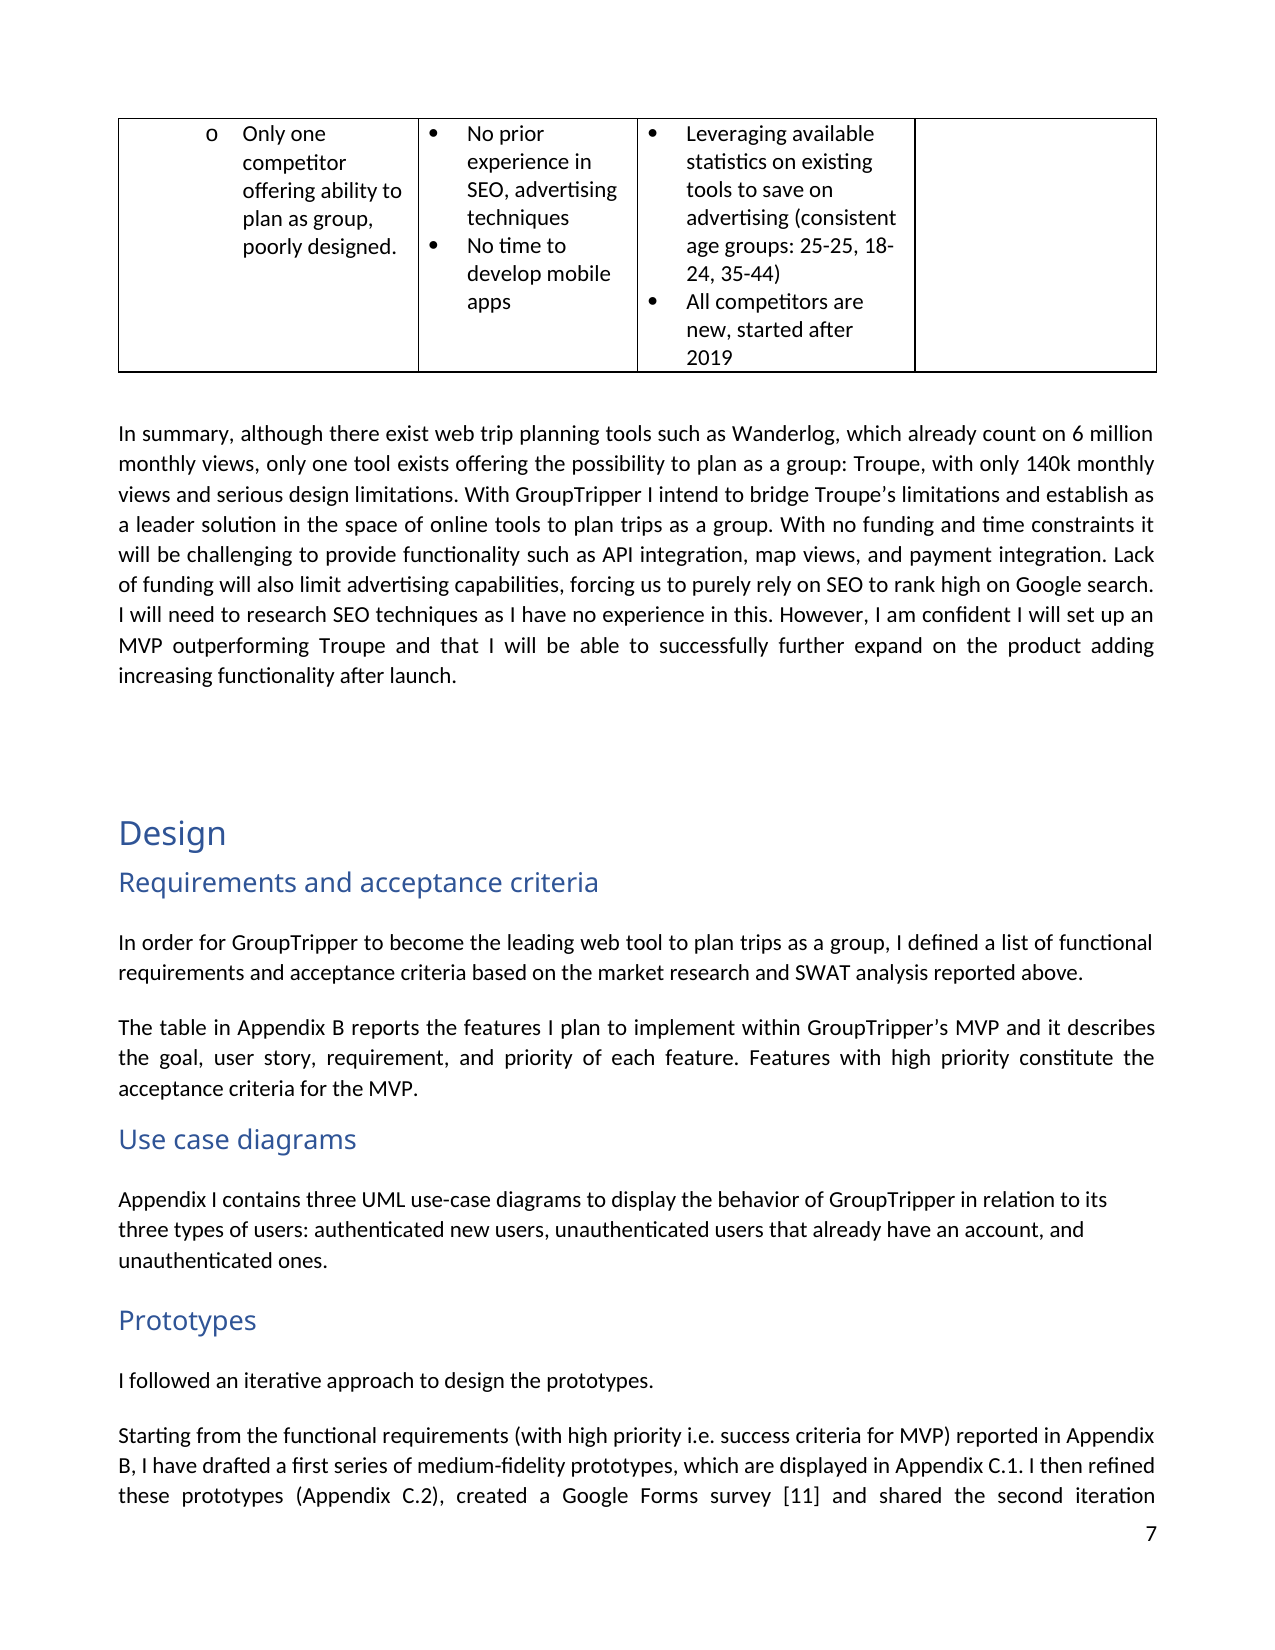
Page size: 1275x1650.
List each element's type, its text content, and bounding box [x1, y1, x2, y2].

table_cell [916, 119, 1156, 371]
text Appendix I contains three UML use-case diagrams to display the behavior of GroupTripper in relation to its three types of users: authenticated new users, unauthenticated users that already have an account, and unauthenticated ones. [118, 1185, 1157, 1274]
subtitle Design [118, 810, 1157, 855]
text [118, 1421, 1157, 1509]
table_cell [119, 119, 418, 371]
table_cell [638, 119, 914, 371]
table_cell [419, 119, 637, 371]
text The table in Appendix B reports the features I plan to implement within GroupTripper’s MVP and it describes the goal, user story, requirement, and priority of each feature. Features with high priority constitute the acceptance criteria for the MVP. [118, 1013, 1157, 1102]
text I followed an iterative approach to design the prototypes. [118, 1366, 1157, 1394]
subtitle Requirements and acceptance criteria [118, 863, 1157, 900]
subtitle Use case diagrams [118, 1121, 1157, 1157]
subtitle Prototypes [118, 1301, 1157, 1338]
text In order for GroupTripper to become the leading web tool to plan trips as a group, I defined a list of functional requirements and acceptance criteria based on the market research and SWAT analysis reported above. [118, 928, 1157, 986]
text In summary, although there exist web trip planning tools such as Wanderlog, which already count on 6 million monthly views, only one tool exists offering the possibility to plan as a group: Troupe, with only 140k monthly views and serious design limitations. With GroupTripper I intend to bridge Troupe’s limitations and establish as a leader solution in the space of online tools to plan trips as a group. With no funding and time constraints it will be challenging to provide functionality such as API integration, map views, and payment integration. Lack of funding will also limit advertising capabilities, forcing us to purely rely on SEO to rank high on Google search. I will need to research SEO techniques as I have no experience in this. However, I am confident I will set up an MVP outperforming Troupe and that I will be able to successfully further expand on the product adding increasing functionality after launch. [118, 419, 1157, 689]
